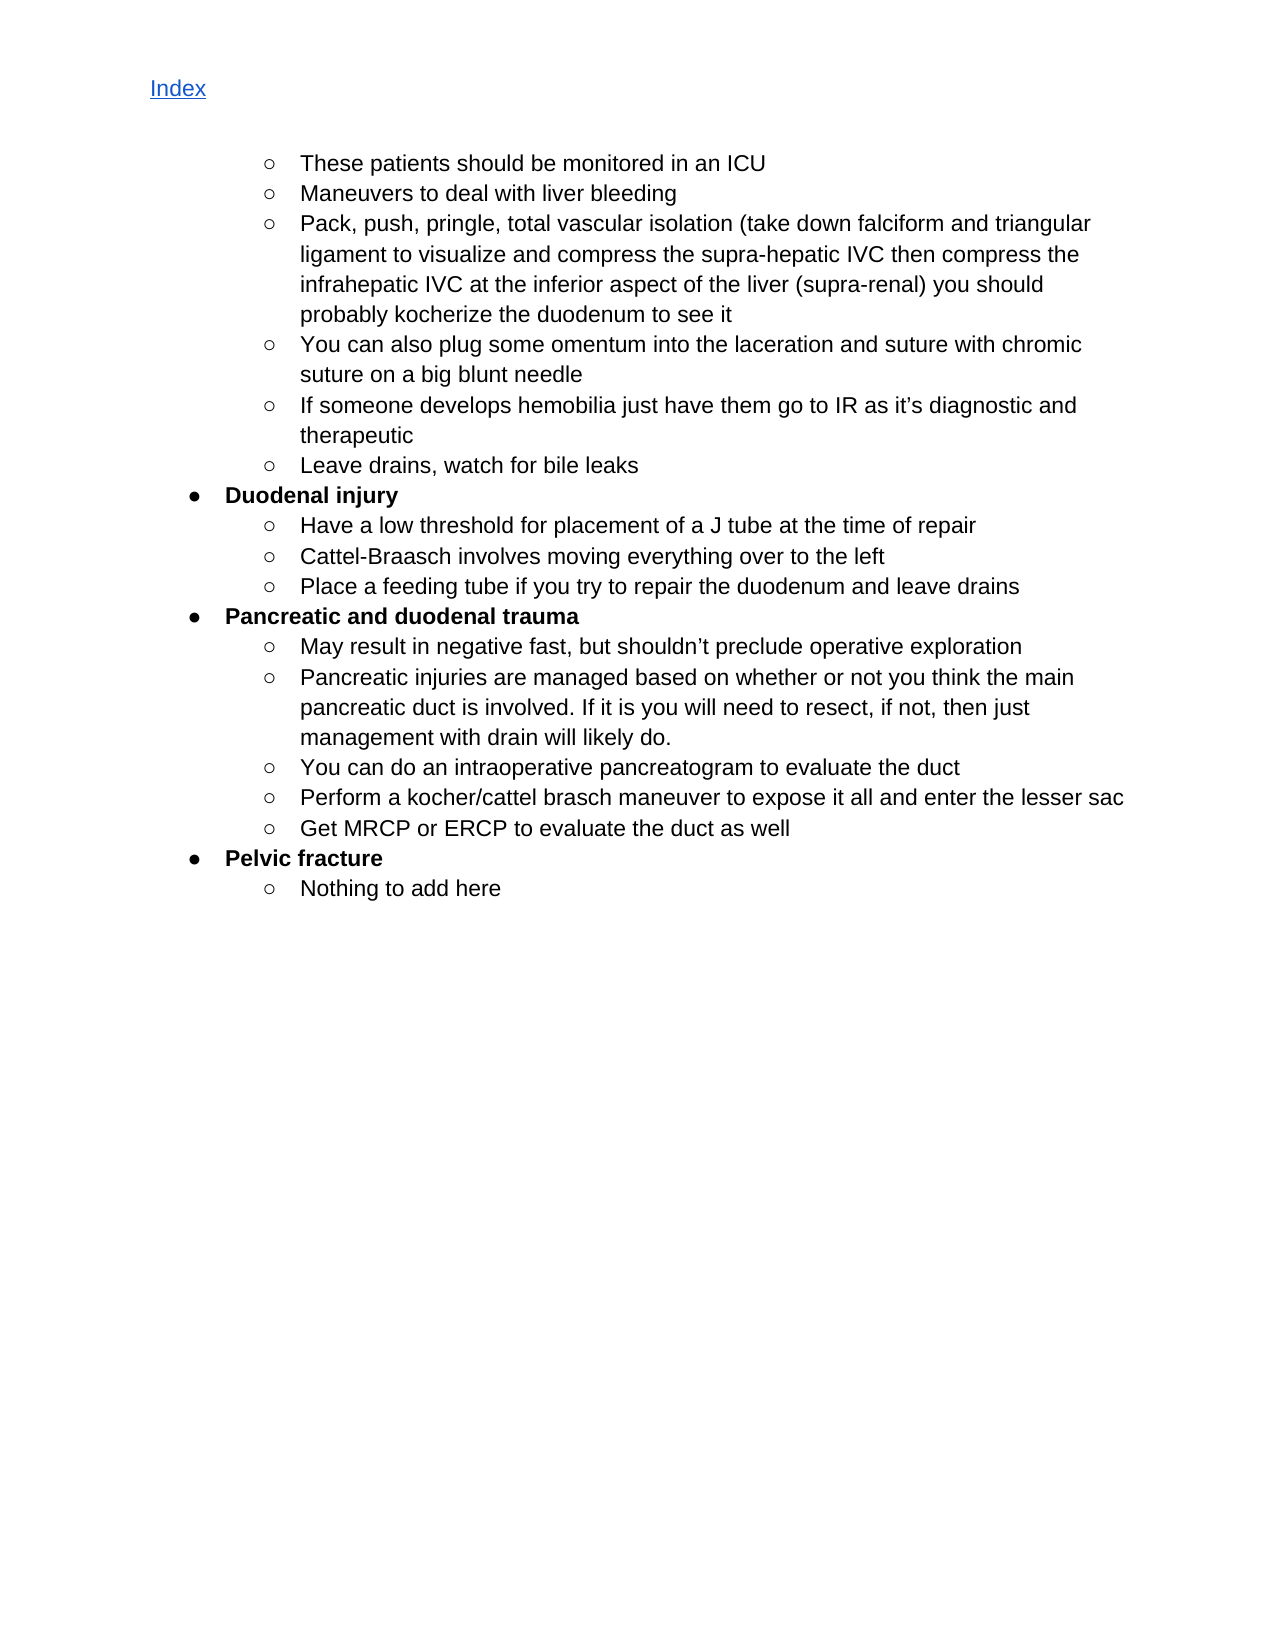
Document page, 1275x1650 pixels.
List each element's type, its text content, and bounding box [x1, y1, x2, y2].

list Perform a kocher/cattel brasch maneuver to expose it all and enter the lesser sac [262, 784, 1125, 811]
list Pancreatic and duodenal trauma [187, 603, 1125, 629]
list If someone develops hemobilia just have them go to IR as it’s diagnostic and therapeutic [262, 392, 1125, 448]
list Get MRCP or ERCP to evaluate the duct as well [262, 814, 1125, 841]
list You can do an intraoperative pancreatogram to evaluate the duct [262, 754, 1125, 781]
list Cattel-Braasch involves moving everything over to the left [262, 543, 1125, 569]
list Duodenal injury [187, 482, 1125, 509]
list Nothing to add here [262, 875, 1125, 901]
list Leave drains, watch for bile leaks [262, 452, 1125, 478]
list May result in negative fast, but shouldn’t preclude operative exploration [262, 633, 1125, 660]
list These patients should be monitored in an ICU [262, 150, 1125, 176]
list You can also plug some omentum into the laceration and suture with chromic suture on a big blunt needle [262, 331, 1125, 388]
list Pelvic fracture [187, 845, 1125, 871]
list Have a low threshold for placement of a J tube at the time of repair [262, 512, 1125, 539]
list Pancreatic injuries are managed based on whether or not you think the main pancreatic duct is involved. If it is you will need to resect, if not, then just management with drain will likely do. [262, 663, 1125, 750]
list Pack, push, pringle, total vascular isolation (take down falciform and triangular ligament to visualize and compress the supra-hepatic IVC then compress the infrahepatic IVC at the inferior aspect of the liver (supra-renal) you should probably kocherize the duodenum to see it [262, 210, 1125, 327]
list Place a feeding tube if you try to repair the duodenum and leave drains [262, 573, 1125, 599]
list Maneuvers to deal with liver bleeding [262, 180, 1125, 207]
